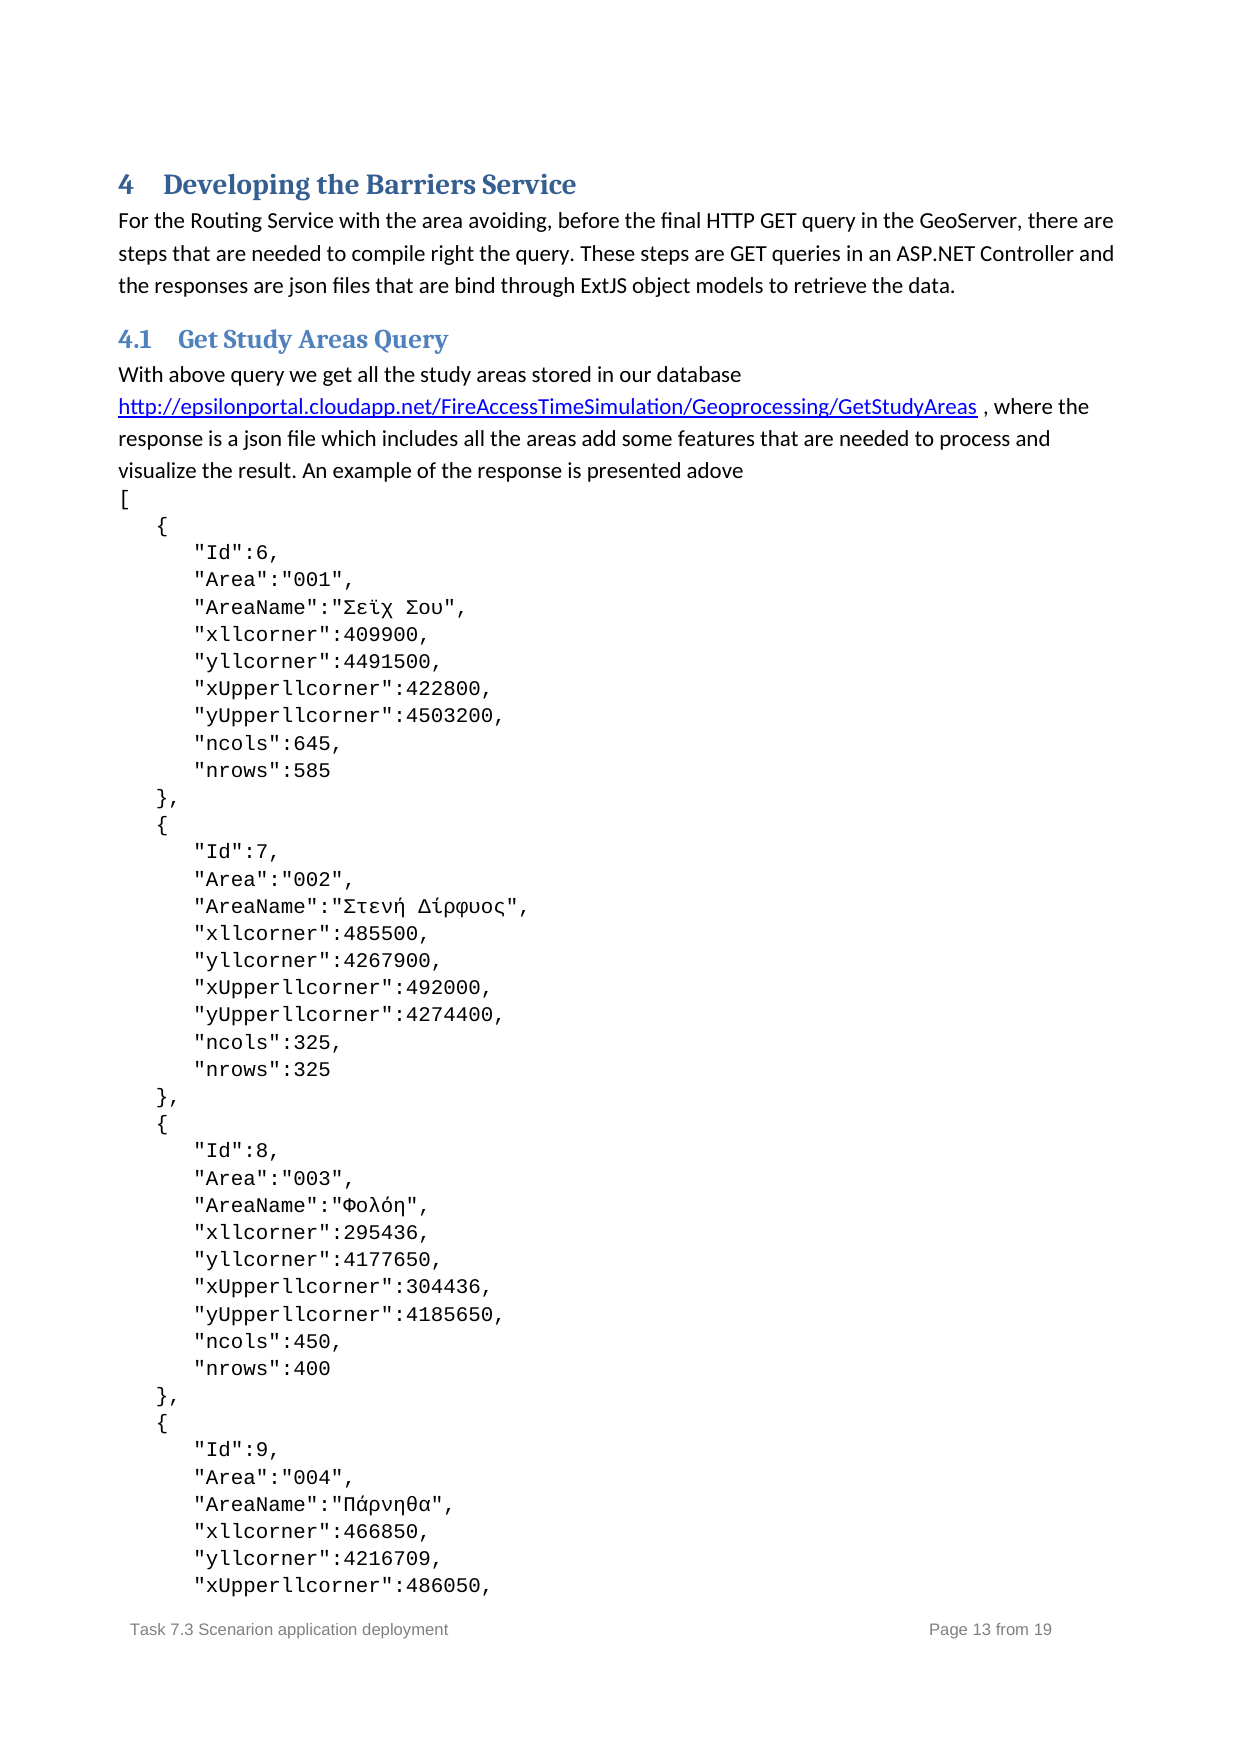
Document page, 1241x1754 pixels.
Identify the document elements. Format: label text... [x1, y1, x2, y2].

text For the Routing Service with the area avoiding, before the final HTTP GET query in the GeoServer, there are steps that are needed to compile right the query. These steps are GET queries in an ASP.NET Controller and the responses are json files that are bind through ExtJS object models to retrieve the data. [118, 207, 1122, 299]
subtitle Developing the Barriers Service [118, 168, 1122, 202]
subtitle Get Study Areas Query [118, 324, 1122, 355]
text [118, 360, 1122, 1599]
